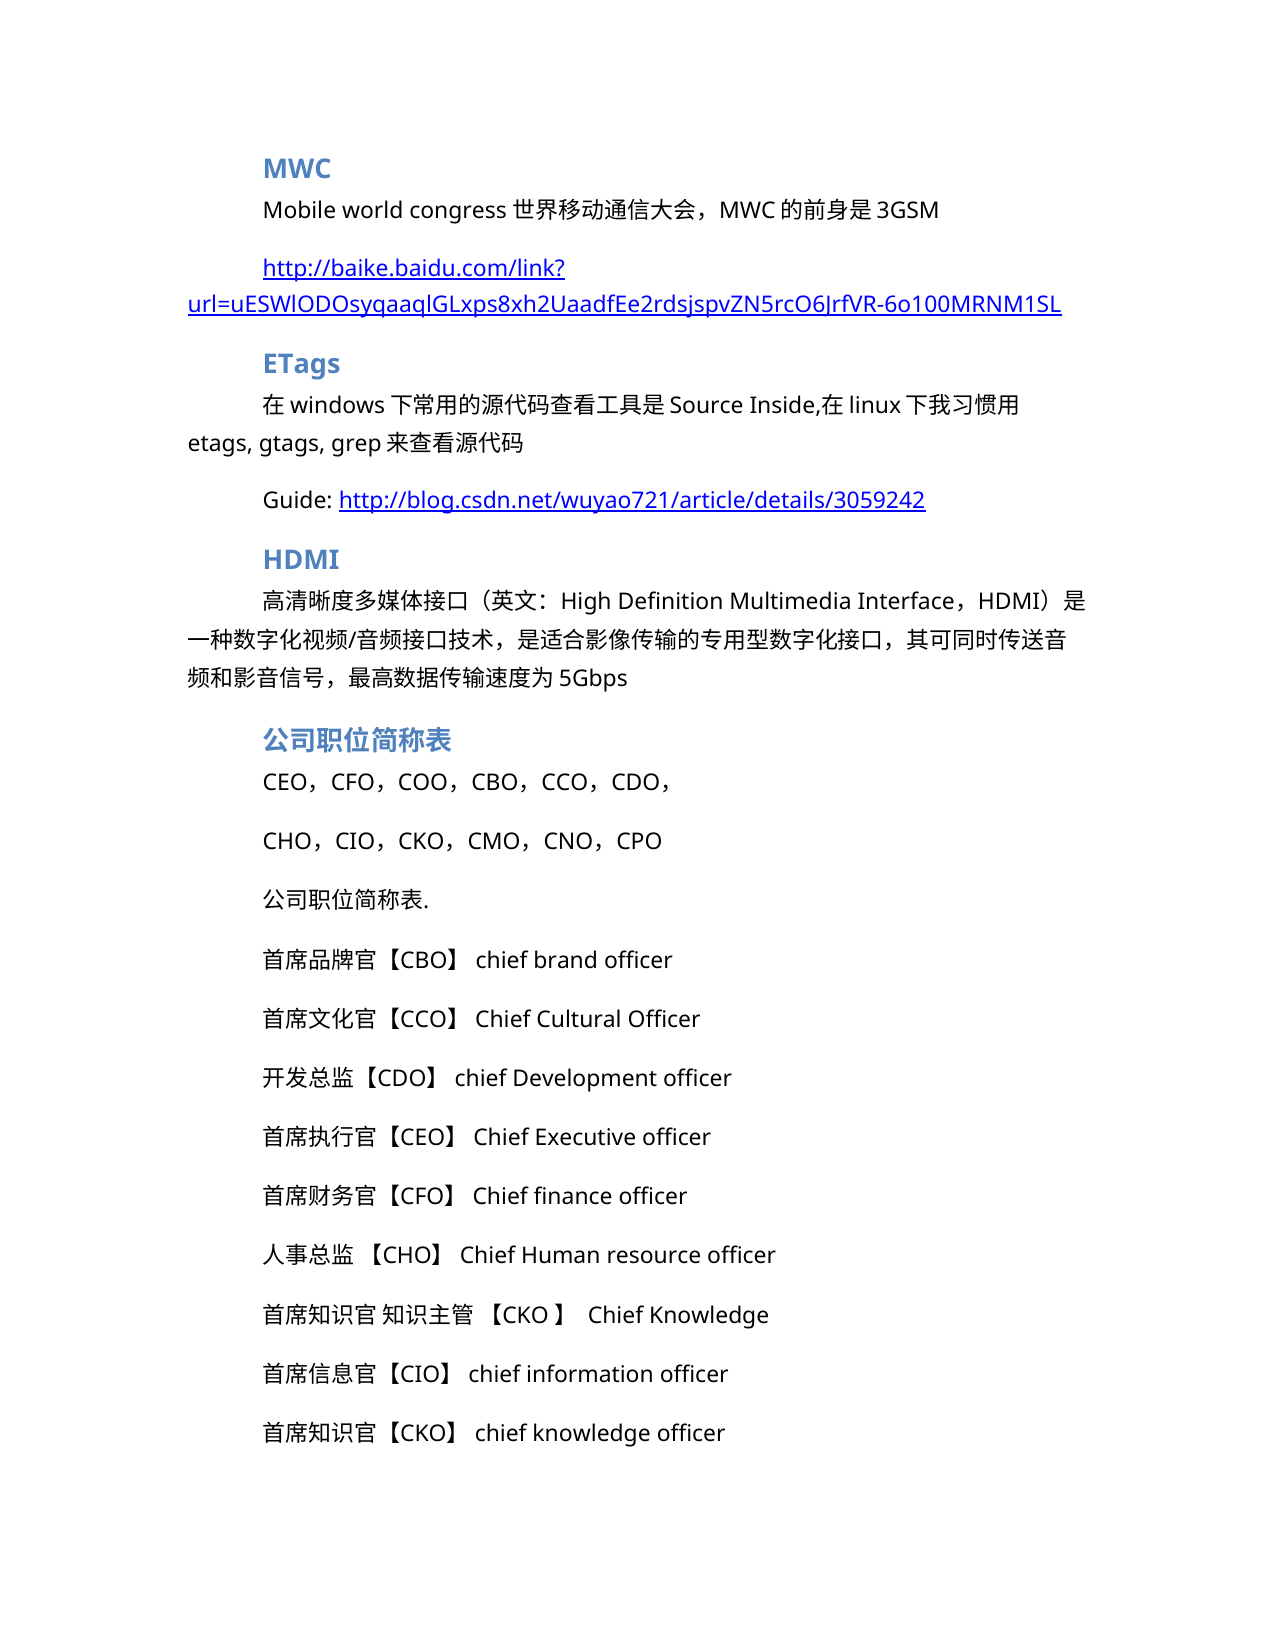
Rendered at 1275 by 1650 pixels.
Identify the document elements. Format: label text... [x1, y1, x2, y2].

text 首席财务官【CFO】 Chief finance officer [262, 1178, 1087, 1211]
text 高清晰度多媒体接口（英文：High Definition Multimedia Interface，HDMI）是一种数字化视频/音频接口技术，是适合影像传输的专用型数字化接口，其可同时传送音频和影音信号，最高数据传输速度为5Gbps [187, 583, 1087, 693]
subtitle HDMI [262, 541, 1087, 578]
text 首席执行官【CEO】 Chief Executive officer [262, 1119, 1087, 1152]
subtitle 公司职位简称表 [262, 719, 1087, 758]
text Guide: http://blog.csdn.net/wuyao721/article/details/3059242 [187, 484, 1087, 515]
text CEO，CFO，COO，CBO，CCO，CDO， [262, 764, 1087, 797]
text 首席文化官【CCO】 Chief Cultural Officer [262, 1001, 1087, 1034]
subtitle ETags [262, 344, 1087, 381]
text 首席品牌官【CBO】 chief brand officer [262, 941, 1087, 975]
text 首席信息官【CIO】 chief information officer [262, 1356, 1087, 1389]
text http://baike.baidu.com/link?url=uESWlODOsyqaaqlGLxps8xh2UaadfEe2rdsjspvZN5rcO6JrfVR-6o100MRNM1SL [187, 252, 1087, 319]
text 首席知识官【CKO】 chief knowledge officer [262, 1415, 1087, 1448]
text 公司职位简称表. [262, 882, 1087, 916]
text 人事总监 【CHO】 Chief Human resource officer [262, 1237, 1087, 1271]
text Mobile world congress 世界移动通信大会，MWC的前身是3GSM [187, 192, 1087, 226]
text CHO，CIO，CKO，CMO，CNO，CPO [262, 823, 1087, 856]
text 在windows下常用的源代码查看工具是Source Inside,在linux下我习惯用etags, gtags, grep来查看源代码 [187, 387, 1087, 458]
subtitle MWC [262, 150, 1087, 187]
text 开发总监【CDO】 chief Development officer [262, 1060, 1087, 1093]
text 首席知识官 知识主管 【CKO 】 Chief Knowledge [262, 1296, 1087, 1330]
